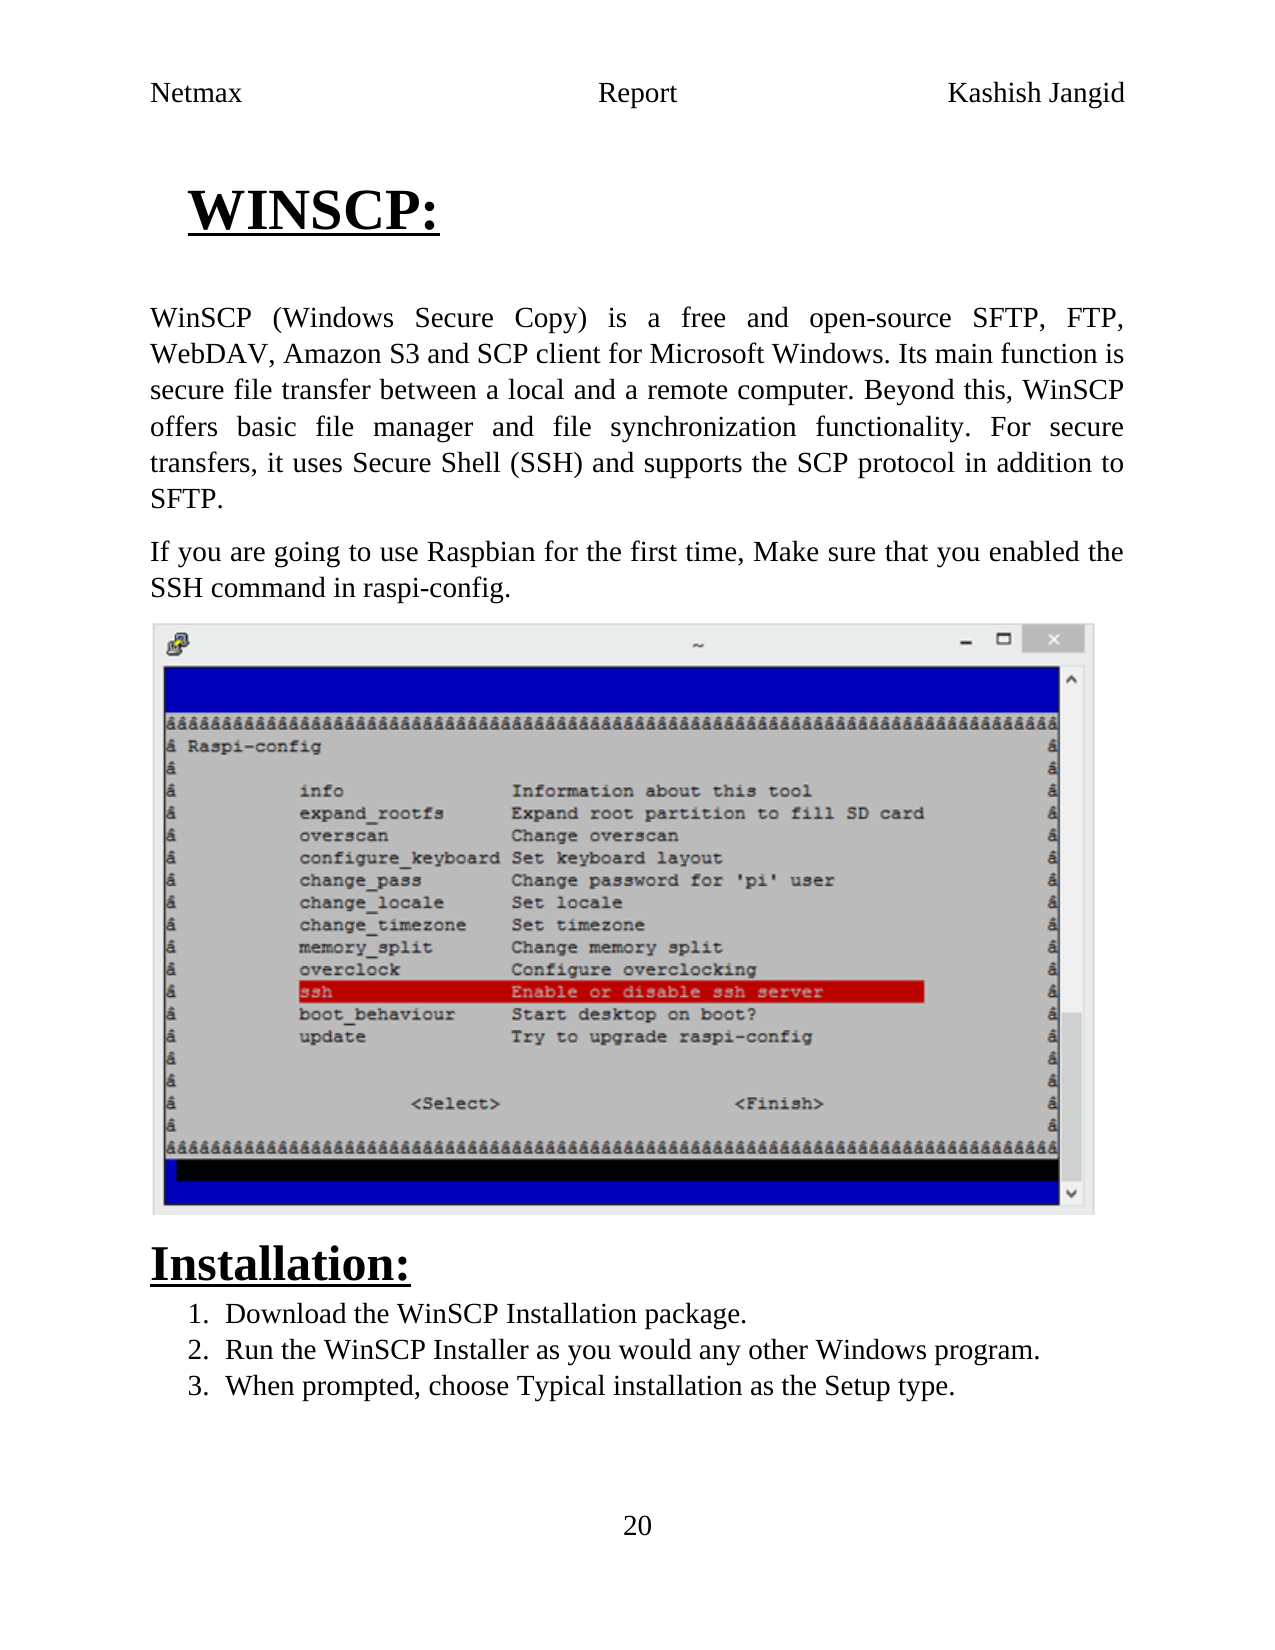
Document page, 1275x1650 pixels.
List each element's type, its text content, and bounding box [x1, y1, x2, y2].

list When prompted, choose Typical installation as the Setup type. [187, 1368, 1125, 1402]
picture [150, 622, 1100, 1215]
list Download the WinSCP Installation package. [187, 1296, 1125, 1330]
subtitle Installation: [150, 1234, 1125, 1292]
text If you are going to use Raspbian for the first time, Make sure that you enabled the SSH command in raspi-config. [150, 534, 1125, 603]
subtitle WINSCP: [187, 175, 1125, 242]
text WinSCP (Windows Secure Copy) is a free and open-source SFTP, FTP, WebDAV, Amazon S3 and SCP client for Microsoft Windows. Its main function is secure file transfer between a local and a remote computer. Beyond this, WinSCP offers basic file manager and file synchronization functionality. For secure transfers, it uses Secure Shell (SSH) and supports the SCP protocol in addition to SFTP. [150, 300, 1125, 514]
list Run the WinSCP Installer as you would any other Windows program. [187, 1332, 1125, 1366]
